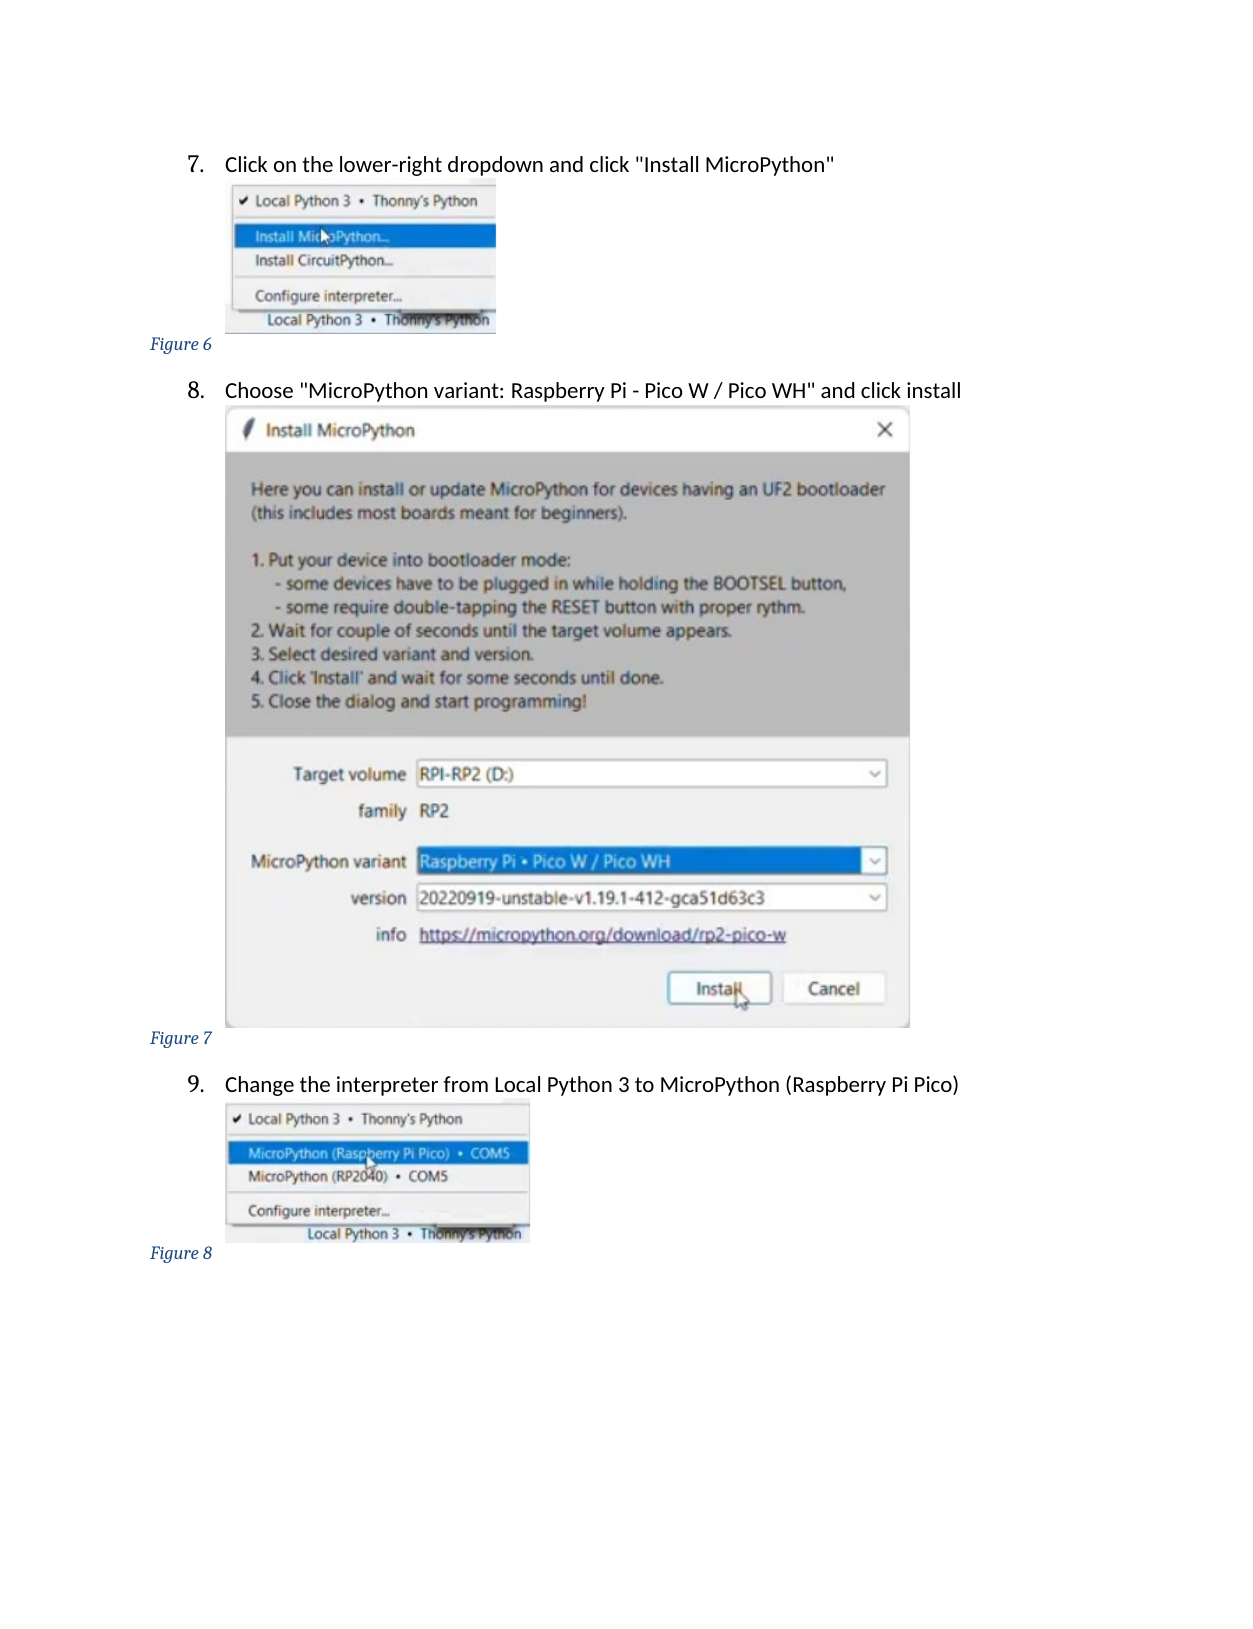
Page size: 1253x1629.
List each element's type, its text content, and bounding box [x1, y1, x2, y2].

picture [225, 1098, 530, 1243]
picture [225, 178, 497, 334]
picture [225, 405, 911, 1028]
